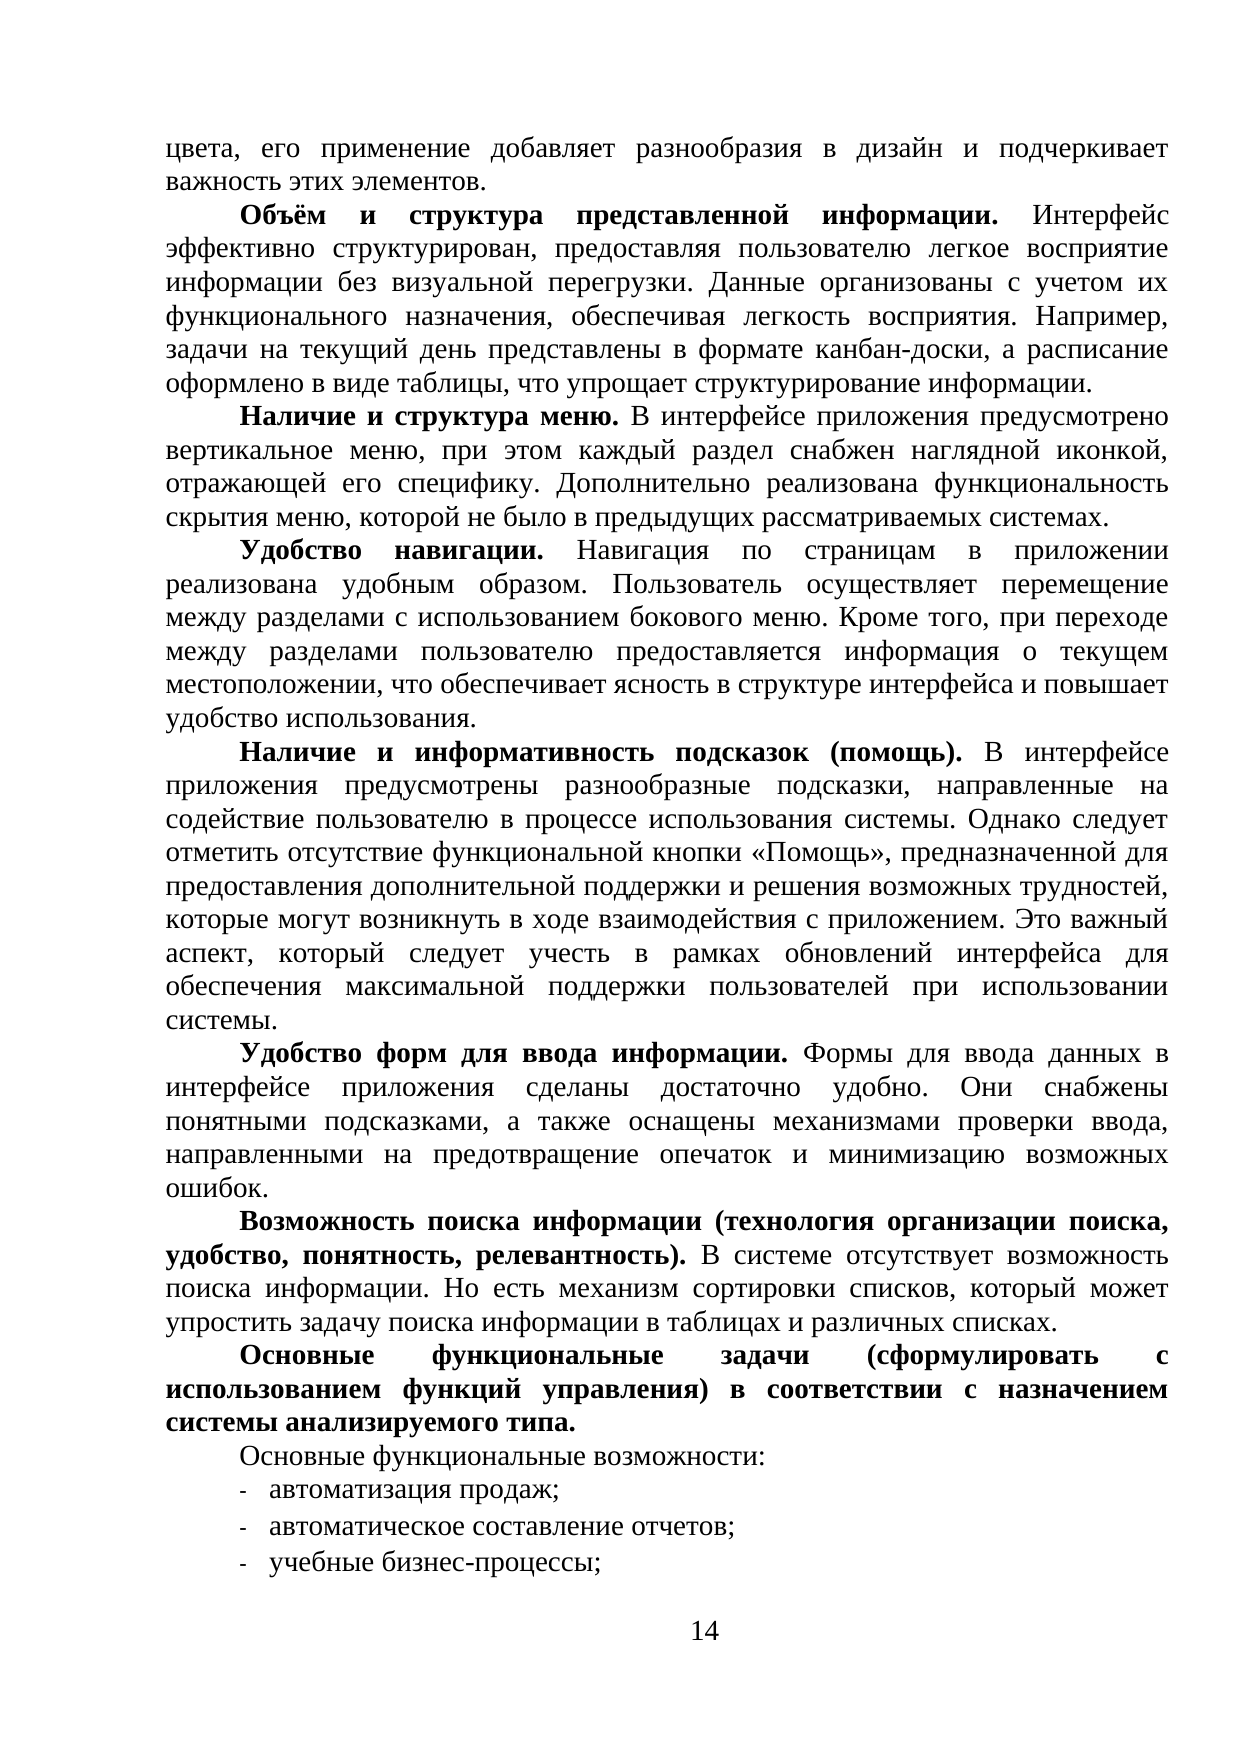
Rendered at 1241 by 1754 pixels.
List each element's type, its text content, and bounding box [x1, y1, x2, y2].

text Удобство навигации. Навигация по страницам в приложении реализована удобным образом. Пользователь осуществляет перемещение между разделами с использованием бокового меню. Кроме того, при переходе между разделами пользователю предоставляется информация о текущем местоположении, что обеспечивает ясность в структуре интерфейса и повышает удобство использования. [165, 532, 1169, 734]
text Основные функциональные возможности: [165, 1438, 1169, 1472]
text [165, 130, 1169, 197]
list учебные бизнес-процессы; [165, 1544, 1169, 1577]
list автоматическое составление отчетов; [165, 1508, 1169, 1541]
text Наличие и информативность подсказок (помощь). В интерфейсе приложения предусмотрены разнообразные подсказки, направленные на содействие пользователю в процессе использования системы. Однако следует отметить отсутствие функциональной кнопки «Помощь», предназначенной для предоставления дополнительной поддержки и решения возможных трудностей, которые могут возникнуть в ходе взаимодействия с приложением. Это важный аспект, который следует учесть в рамках обновлений интерфейса для обеспечения максимальной поддержки пользователей при использовании системы. [165, 734, 1169, 1036]
text Основные функциональные задачи (сформулировать с использованием функций управления) в соответствии с назначением системы анализируемого типа. [165, 1337, 1169, 1438]
text Удобство форм для ввода информации. Формы для ввода данных в интерфейсе приложения сделаны достаточно удобно. Они снабжены понятными подсказками, а также оснащены механизмами проверки ввода, направленными на предотвращение опечаток и минимизацию возможных ошибок. [165, 1036, 1169, 1203]
list автоматизация продаж; [165, 1472, 1169, 1505]
text Возможность поиска информации (технология организации поиска, удобство, понятность, релевантность). В системе отсутствует возможность поиска информации. Но есть механизм сортировки списков, который может упростить задачу поиска информации в таблицах и различных списках. [165, 1203, 1169, 1337]
text Объём и структура представленной информации. Интерфейс эффективно структурирован, предоставляя пользователю легкое восприятие информации без визуальной перегрузки. Данные организованы с учетом их функционального назначения, обеспечивая легкость восприятия. Например, задачи на текущий день представлены в формате канбан-доски, а расписание оформлено в виде таблицы, что упрощает структурирование информации. [165, 197, 1169, 398]
text Наличие и структура меню. В интерфейсе приложения предусмотрено вертикальное меню, при этом каждый раздел снабжен наглядной иконкой, отражающей его специфику. Дополнительно реализована функциональность скрытия меню, которой не было в предыдущих рассматриваемых системах. [165, 398, 1169, 532]
